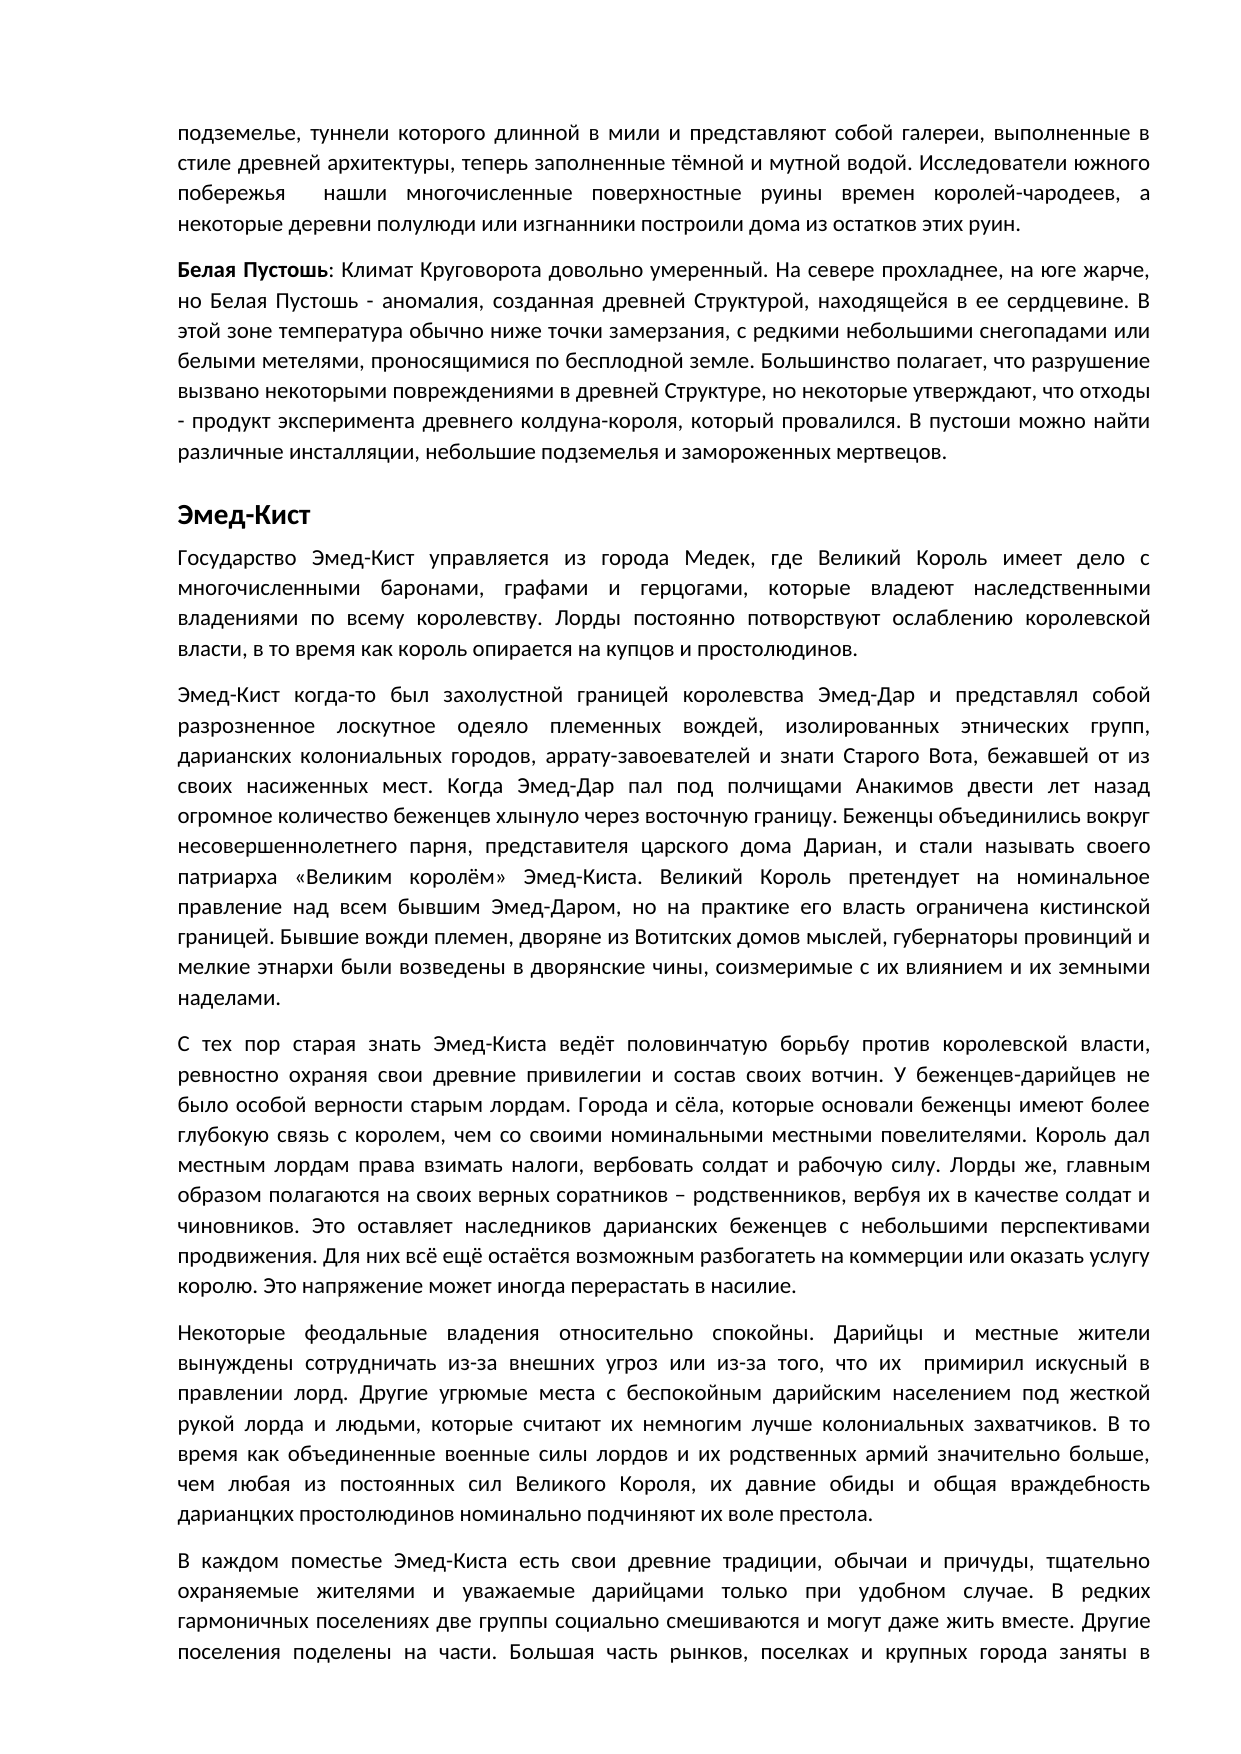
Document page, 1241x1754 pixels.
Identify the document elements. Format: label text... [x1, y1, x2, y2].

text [177, 118, 1152, 237]
text Государство Эмед-Кист управляется из города Медек, где Великий Король имеет дело с многочисленными баронами, графами и герцогами, которые владеют наследственными владениями по всему королевству. Лорды постоянно потворствуют ослаблению королевской власти, в то время как король опирается на купцов и простолюдинов. [177, 543, 1152, 662]
text Некоторые феодальные владения относительно спокойны. Дарийцы и местные жители вынуждены сотрудничать из-за внешних угроз или из-за того, что их примирил искусный в правлении лорд. Другие угрюмые места с беспокойным дарийским населением под жесткой рукой лорда и людьми, которые считают их немногим лучше колониальных захватчиков. В то время как объединенные военные силы лордов и их родственных армий значительно больше, чем любая из постоянных сил Великого Короля, их давние обиды и общая враждебность дарианцких простолюдинов номинально подчиняют их воле престола. [177, 1318, 1152, 1527]
subtitle Эмед-Кист [177, 496, 1152, 532]
text Белая Пустошь: Климат Круговорота довольно умеренный. На севере прохладнее, на юге жарче, но Белая Пустошь - аномалия, созданная древней Структурой, находящейся в ее сердцевине. В этой зоне температура обычно ниже точки замерзания, с редкими небольшими снегопадами или белыми метелями, проносящимися по бесплодной земле. Большинство полагает, что разрушение вызвано некоторыми повреждениями в древней Структуре, но некоторые утверждают, что отходы - продукт эксперимента древнего колдуна-короля, который провалился. В пустоши можно найти различные инсталляции, небольшие подземелья и замороженных мертвецов. [177, 256, 1152, 465]
text С тех пор старая знать Эмед-Киста ведёт половинчатую борьбу против королевской власти, ревностно охраняя свои древние привилегии и состав своих вотчин. У беженцев-дарийцев не было особой верности старым лордам. Города и сёла, которые основали беженцы имеют более глубокую связь с королем, чем со своими номинальными местными повелителями. Король дал местным лордам права взимать налоги, вербовать солдат и рабочую силу. Лорды же, главным образом полагаются на своих верных соратников – родственников, вербуя их в качестве солдат и чиновников. Это оставляет наследников дарианских беженцев с небольшими перспективами продвижения. Для них всё ещё остаётся возможным разбогатеть на коммерции или оказать услугу королю. Это напряжение может иногда перерастать в насилие. [177, 1029, 1152, 1299]
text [177, 1546, 1152, 1665]
text Эмед-Кист когда-то был захолустной границей королевства Эмед-Дар и представлял собой разрозненное лоскутное одеяло племенных вождей, изолированных этнических групп, дарианских колониальных городов, аррату-завоевателей и знати Старого Вота, бежавшей от из своих насиженных мест. Когда Эмед-Дар пал под полчищами Анакимов двести лет назад огромное количество беженцев хлынуло через восточную границу. Беженцы объединились вокруг несовершеннолетнего парня, представителя царского дома Дариан, и стали называть своего патриарха «Великим королём» Эмед-Киста. Великий Король претендует на номинальное правление над всем бывшим Эмед-Даром, но на практике его власть ограничена кистинской границей. Бывшие вожди племен, дворяне из Вотитских домов мыслей, губернаторы провинций и мелкие этнархи были возведены в дворянские чины, соизмеримые с их влиянием и их земными наделами. [177, 681, 1152, 1011]
